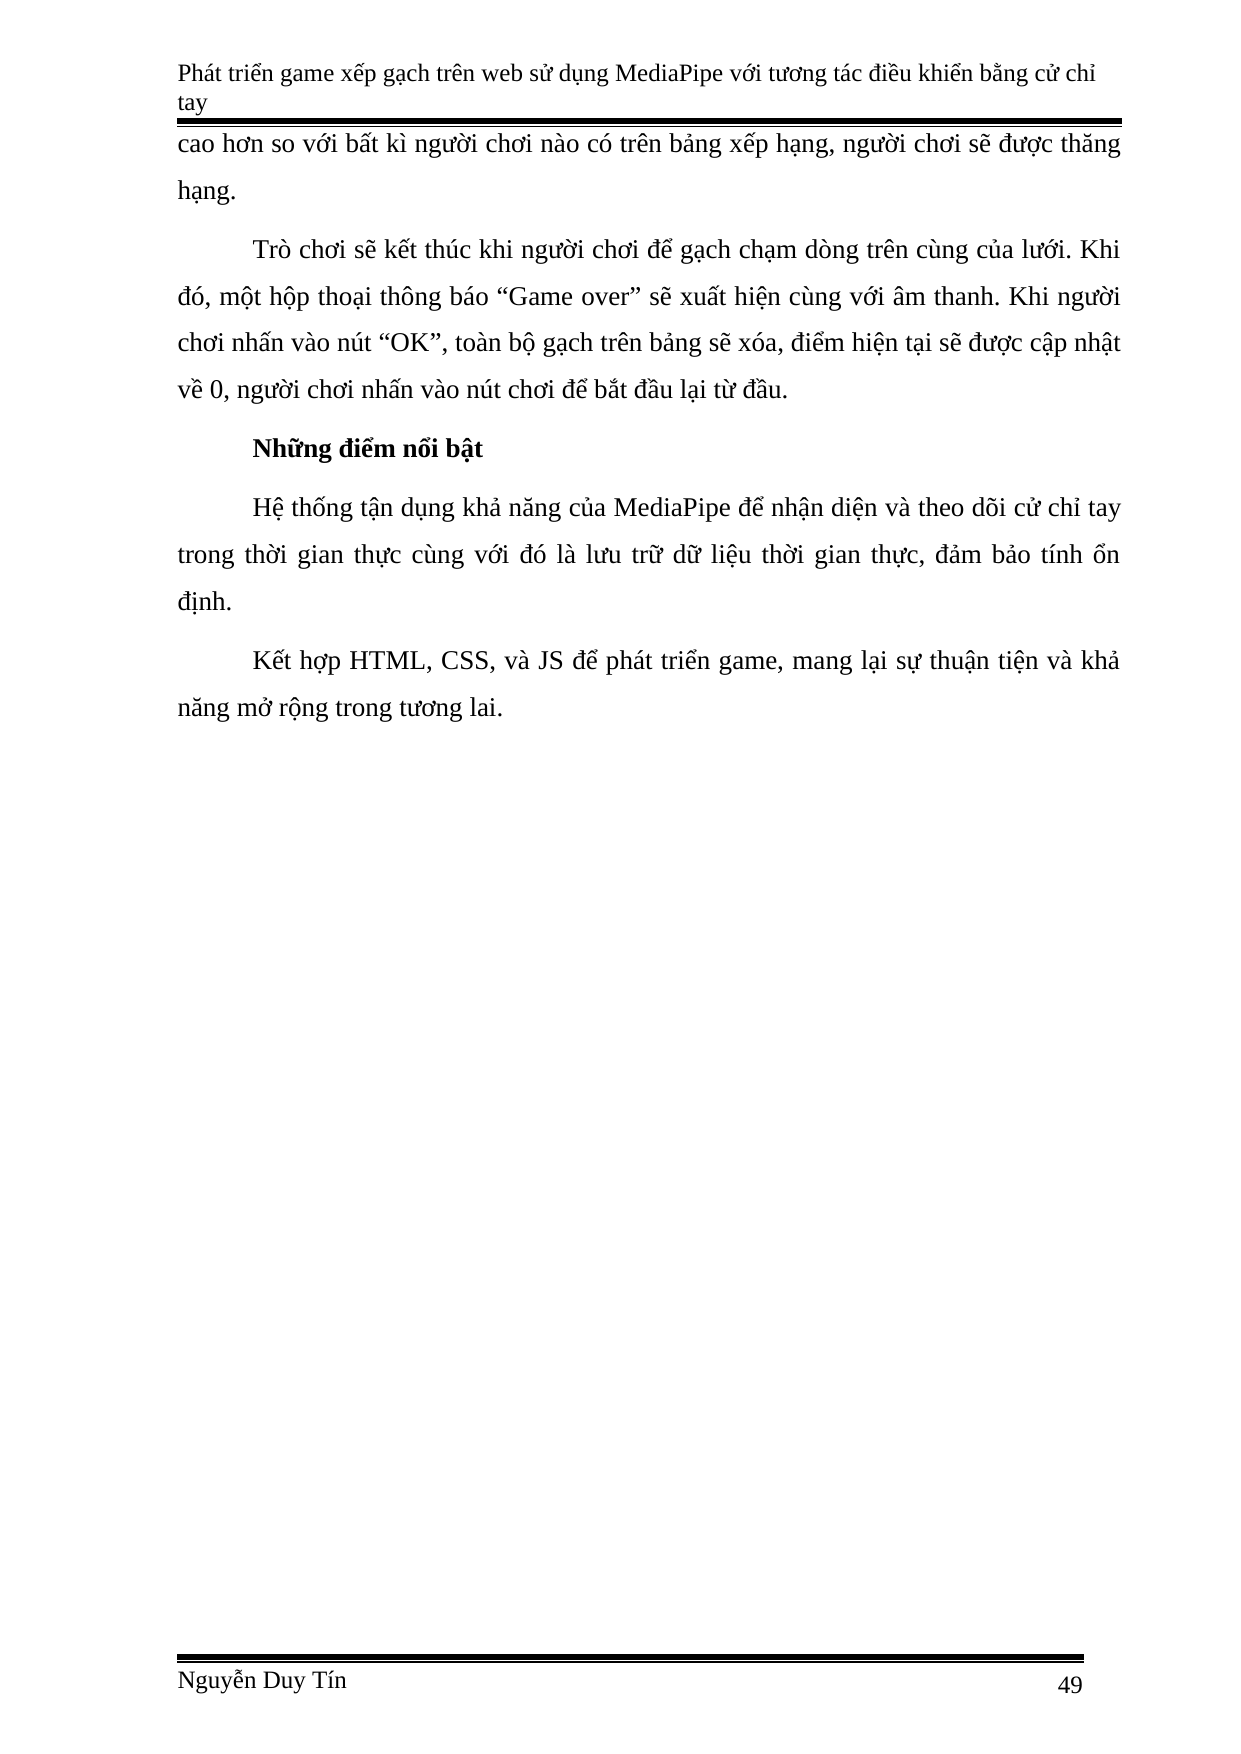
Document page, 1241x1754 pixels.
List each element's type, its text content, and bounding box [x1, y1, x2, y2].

text Kết hợp HTML, CSS, và JS để phát triển game, mang lại sự thuận tiện và khả năng mở rộng trong tương lai. [177, 644, 1122, 722]
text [177, 127, 1122, 205]
text Hệ thống tận dụng khả năng của MediaPipe để nhận diện và theo dõi cử chỉ tay trong thời gian thực cùng với đó là lưu trữ dữ liệu thời gian thực, đảm bảo tính ổn định. [177, 491, 1122, 616]
text Những điểm nổi bật [177, 432, 1122, 463]
text Trò chơi sẽ kết thúc khi người chơi để gạch chạm dòng trên cùng của lưới. Khi đó, một hộp thoại thông báo “Game over” sẽ xuất hiện cùng với âm thanh. Khi người chơi nhấn vào nút “OK”, toàn bộ gạch trên bảng sẽ xóa, điểm hiện tại sẽ được cập nhật về 0, người chơi nhấn vào nút chơi để bắt đầu lại từ đầu. [177, 233, 1122, 404]
